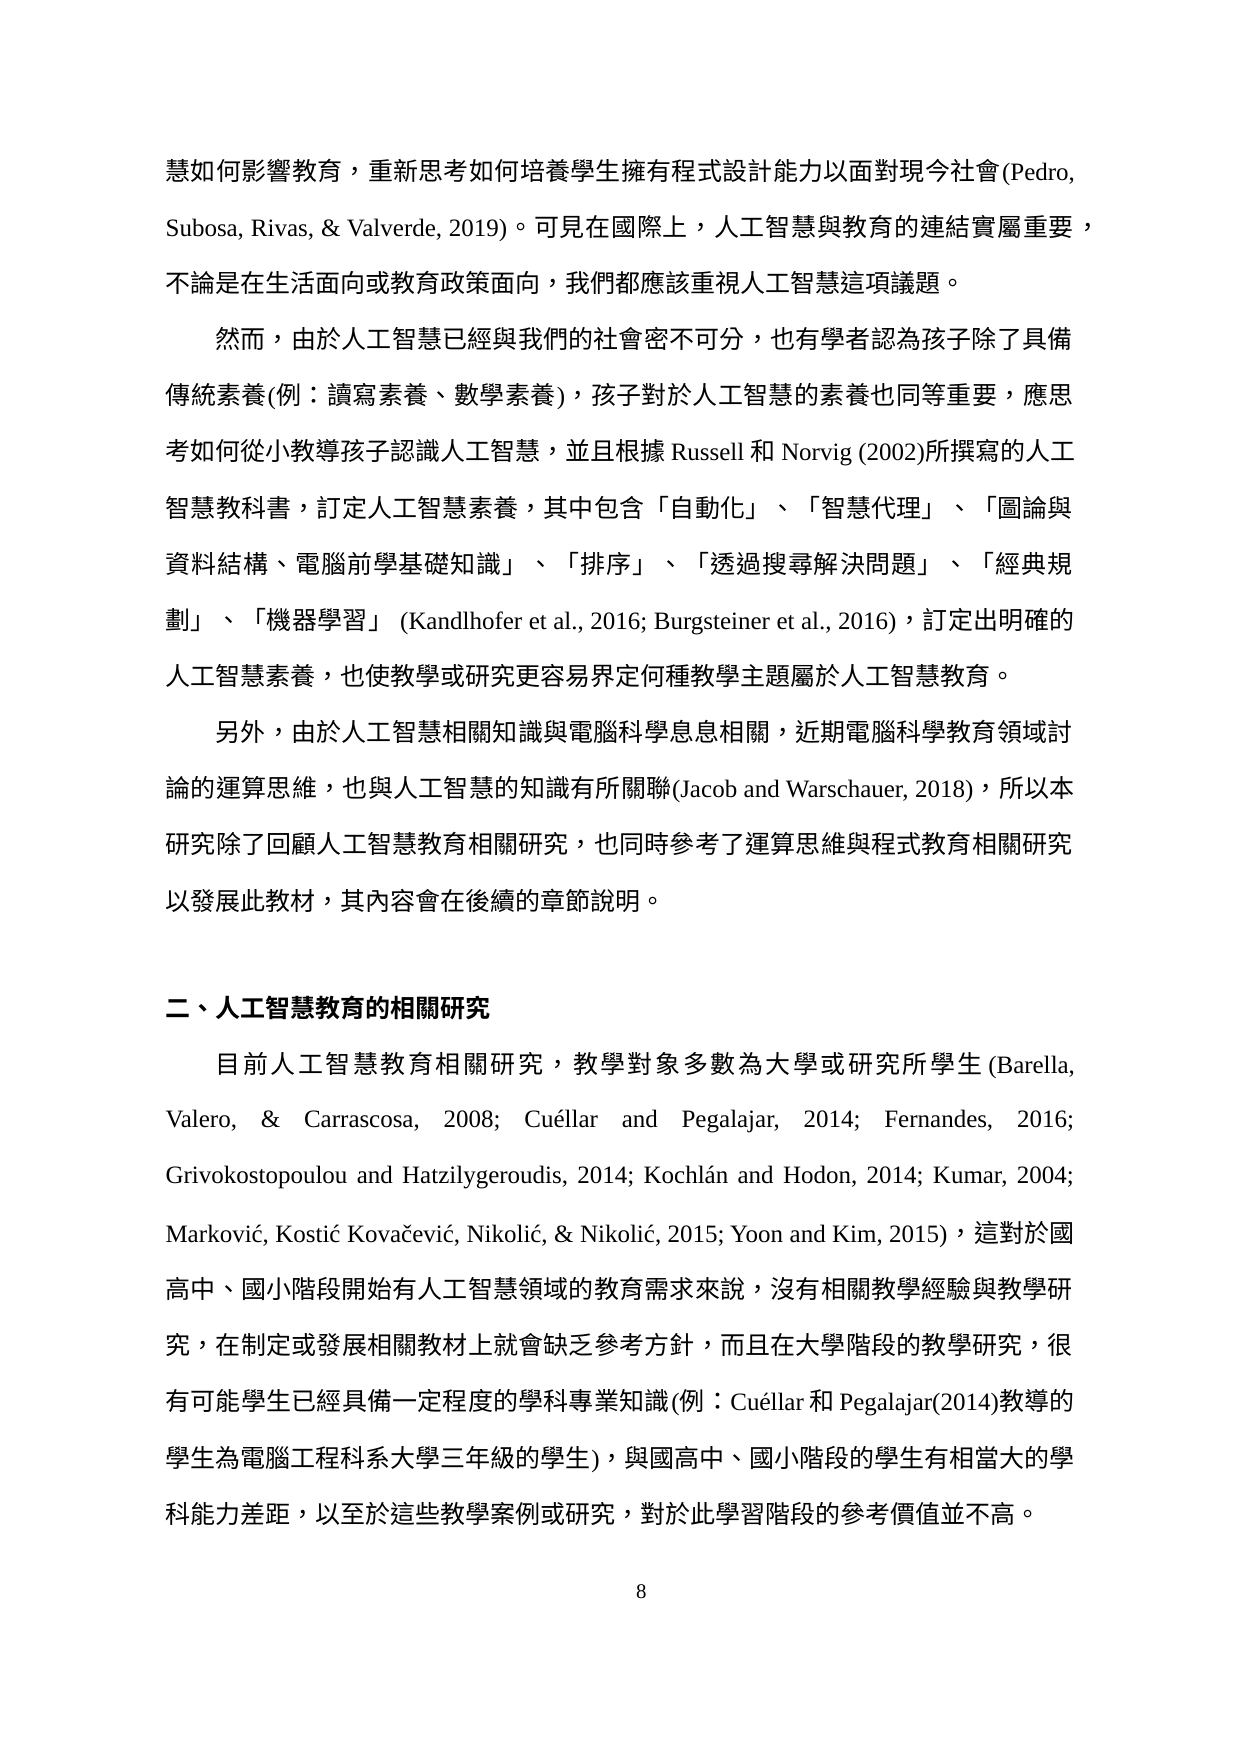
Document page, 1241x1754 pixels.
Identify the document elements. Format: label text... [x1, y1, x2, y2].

text 另外，由於人工智慧相關知識與電腦科學息息相關，近期電腦科學教育領域討論的運算思維，也與人工智慧的知識有所關聯(Jacob and Warschauer, 2018)，所以本研究除了回顧人工智慧教育相關研究，也同時參考了運算思維與程式教育相關研究以發展此教材，其內容會在後續的章節說明。 [165, 712, 1075, 918]
text 目前人工智慧教育相關研究，教學對象多數為大學或研究所學生(Barella, Valero, & Carrascosa, 2008; Cuéllar and Pegalajar, 2014; Fernandes, 2016; Grivokostopoulou and Hatzilygeroudis, 2014; Kochlán and Hodon, 2014; Kumar, 2004; Marković, Kostić Kovačević, Nikolić, & Nikolić, 2015; Yoon and Kim, 2015)，這對於國高中、國小階段開始有人工智慧領域的教育需求來說，沒有相關教學經驗與教學研究，在制定或發展相關教材上就會缺乏參考方針，而且在大學階段的教學研究，很有可能學生已經具備一定程度的學科專業知識(例：Cuéllar和Pegalajar(2014)教導的學生為電腦工程科系大學三年級的學生)，與國高中、國小階段的學生有相當大的學科能力差距，以至於這些教學案例或研究，對於此學習階段的參考價值並不高。 [165, 1044, 1075, 1531]
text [165, 151, 1075, 301]
list 人工智慧教育的相關研究 [165, 988, 1075, 1026]
text 然而，由於人工智慧已經與我們的社會密不可分，也有學者認為孩子除了具備傳統素養(例：讀寫素養、數學素養)，孩子對於人工智慧的素養也同等重要，應思考如何從小教導孩子認識人工智慧，並且根據Russell 和 Norvig (2002)所撰寫的人工智慧教科書，訂定人工智慧素養，其中包含「自動化」、「智慧代理」、「圖論與資料結構、電腦前學基礎知識」、「排序」、「透過搜尋解決問題」、「經典規劃」、「機器學習」 (Kandlhofer et al., 2016; Burgsteiner et al., 2016)，訂定出明確的人工智慧素養，也使教學或研究更容易界定何種教學主題屬於人工智慧教育。 [165, 319, 1075, 694]
